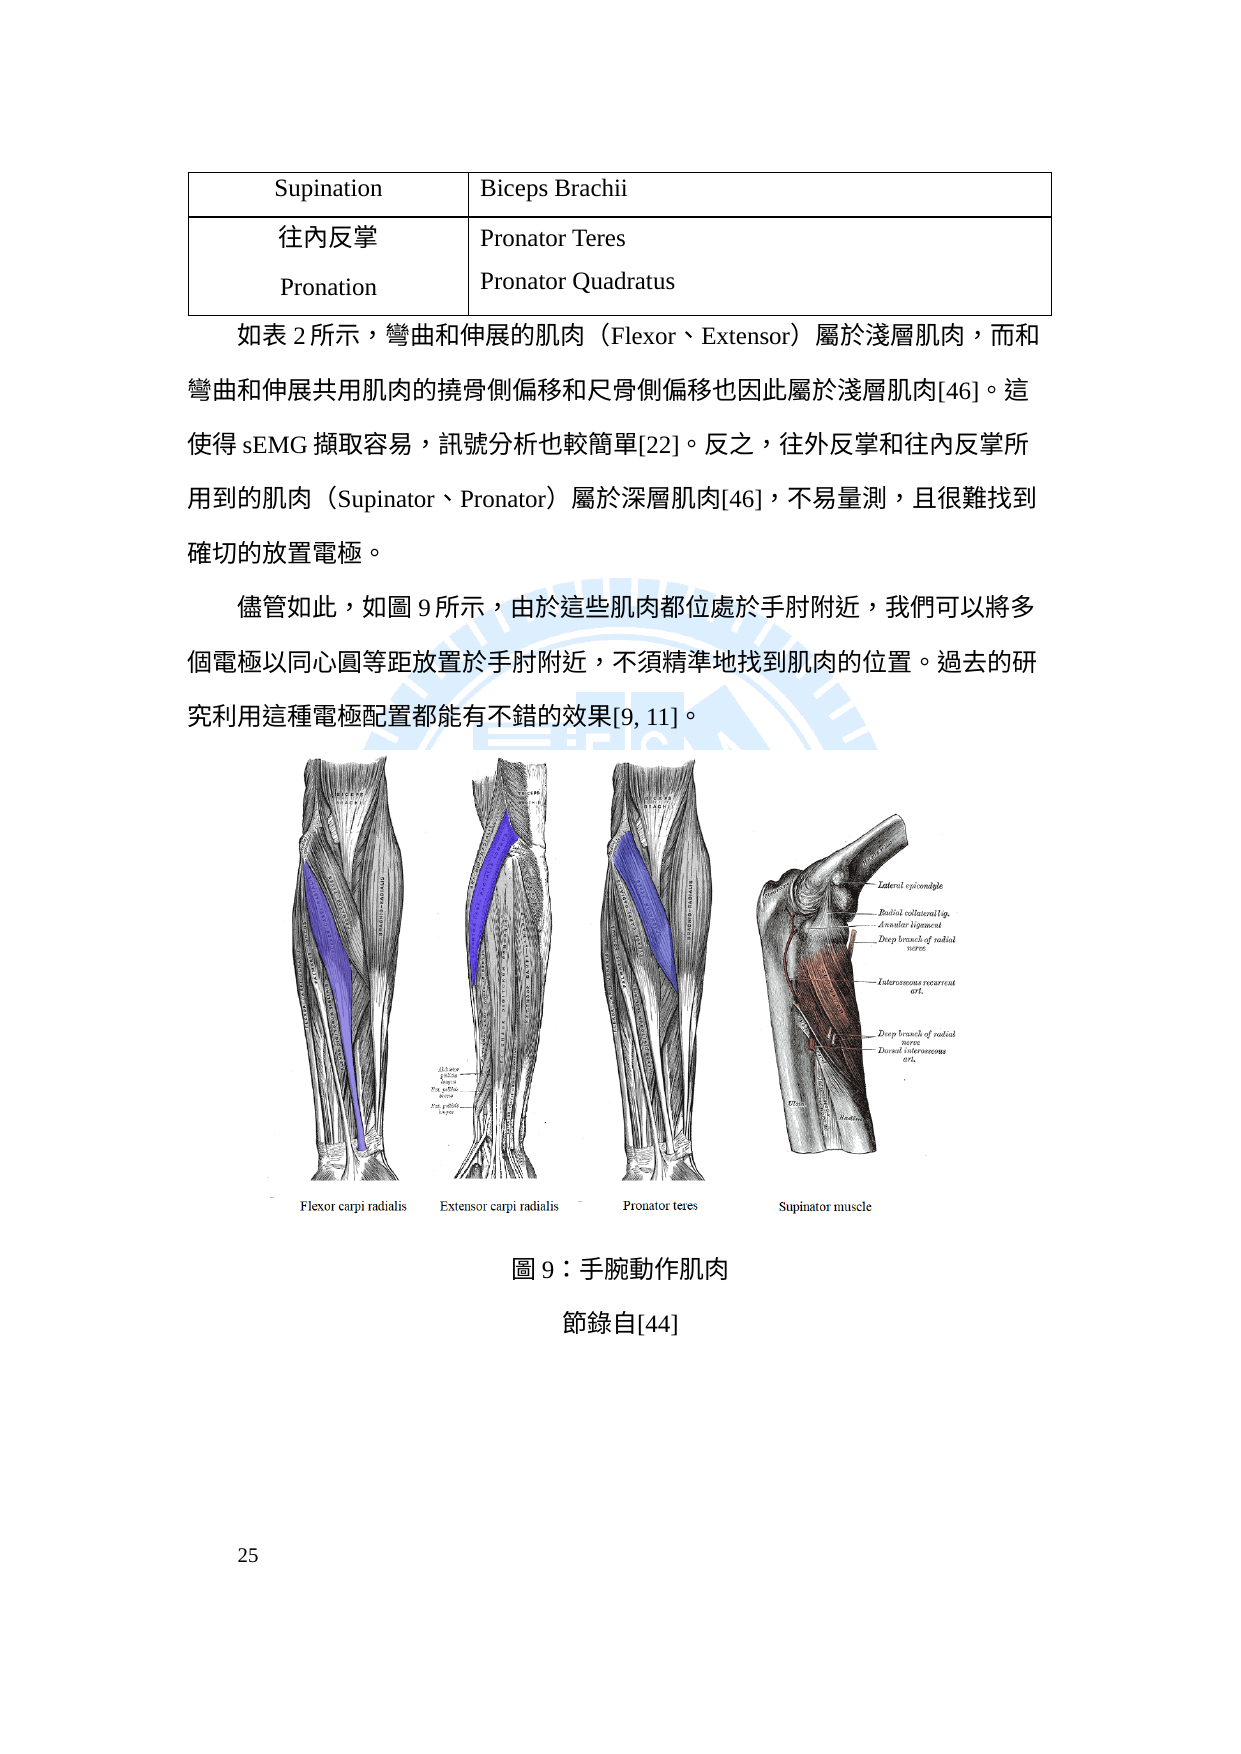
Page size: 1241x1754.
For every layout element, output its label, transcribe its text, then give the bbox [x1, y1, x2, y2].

text 儘管如此，如圖 9所示，由於這些肌肉都位處於手肘附近，我們可以將多個電極以同心圓等距放置於手肘附近，不須精準地找到肌肉的位置。過去的研究利用這種電極配置都能有不錯的效果[9, 11]。 [187, 588, 1053, 733]
picture [266, 750, 974, 1235]
table_cell 往外反掌 Supination [189, 173, 468, 216]
text 如表 2所示，彎曲和伸展的肌肉（Flexor、Extensor）屬於淺層肌肉，而和彎曲和伸展共用肌肉的撓骨側偏移和尺骨側偏移也因此屬於淺層肌肉[46]。這使得sEMG擷取容易，訊號分析也較簡單[22]。反之，往外反掌和往內反掌所用到的肌肉（Supinator、Pronator）屬於深層肌肉[46]，不易量測，且很難找到確切的放置電極。 [187, 316, 1053, 569]
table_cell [469, 173, 1051, 216]
table_cell Pronator Teres Pronator Quadratus [469, 218, 1051, 315]
text 圖 9：手腕動作肌肉 [187, 1249, 1053, 1285]
text 節錄自[44] [187, 1303, 1053, 1340]
table_cell 往內反掌 Pronation [189, 218, 468, 315]
